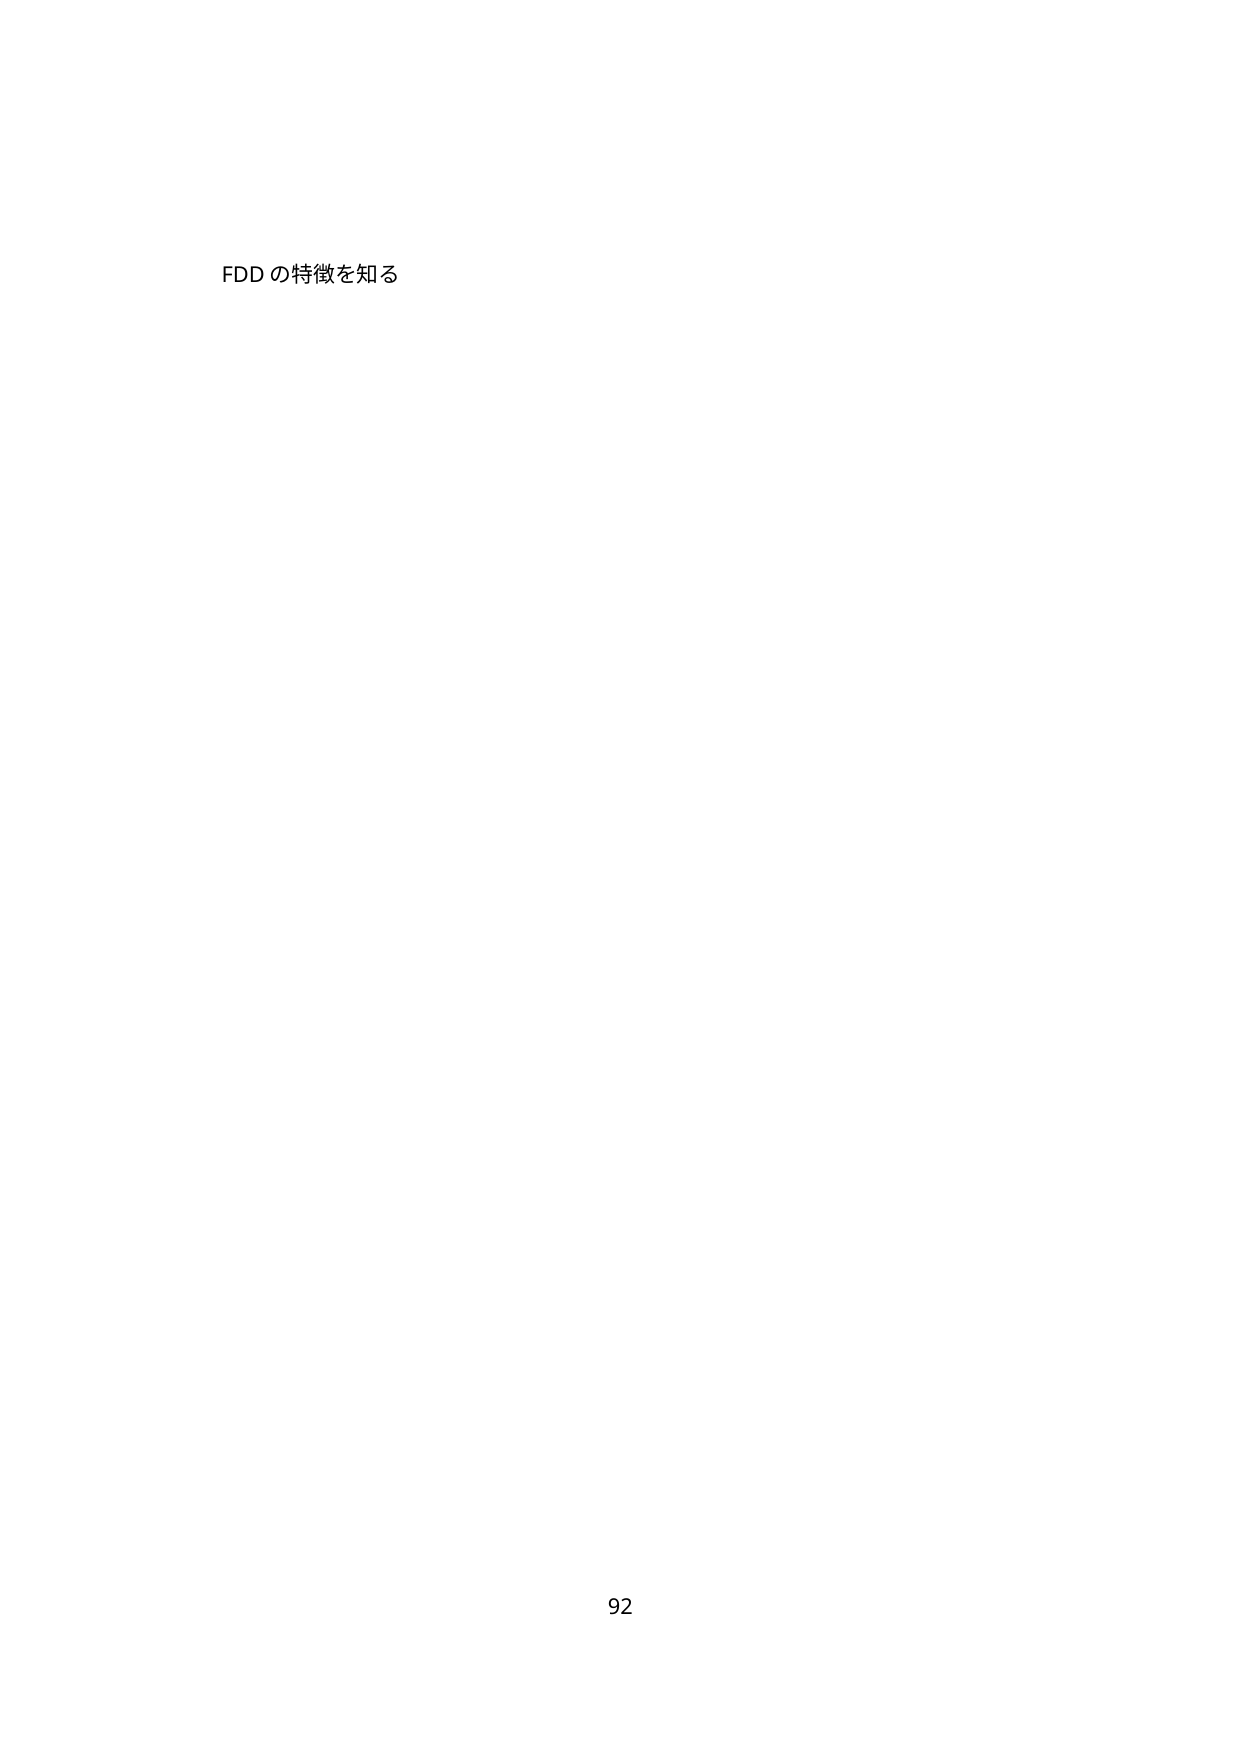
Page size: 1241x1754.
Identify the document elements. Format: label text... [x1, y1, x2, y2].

text FDDの特徴を知る [177, 254, 1063, 292]
